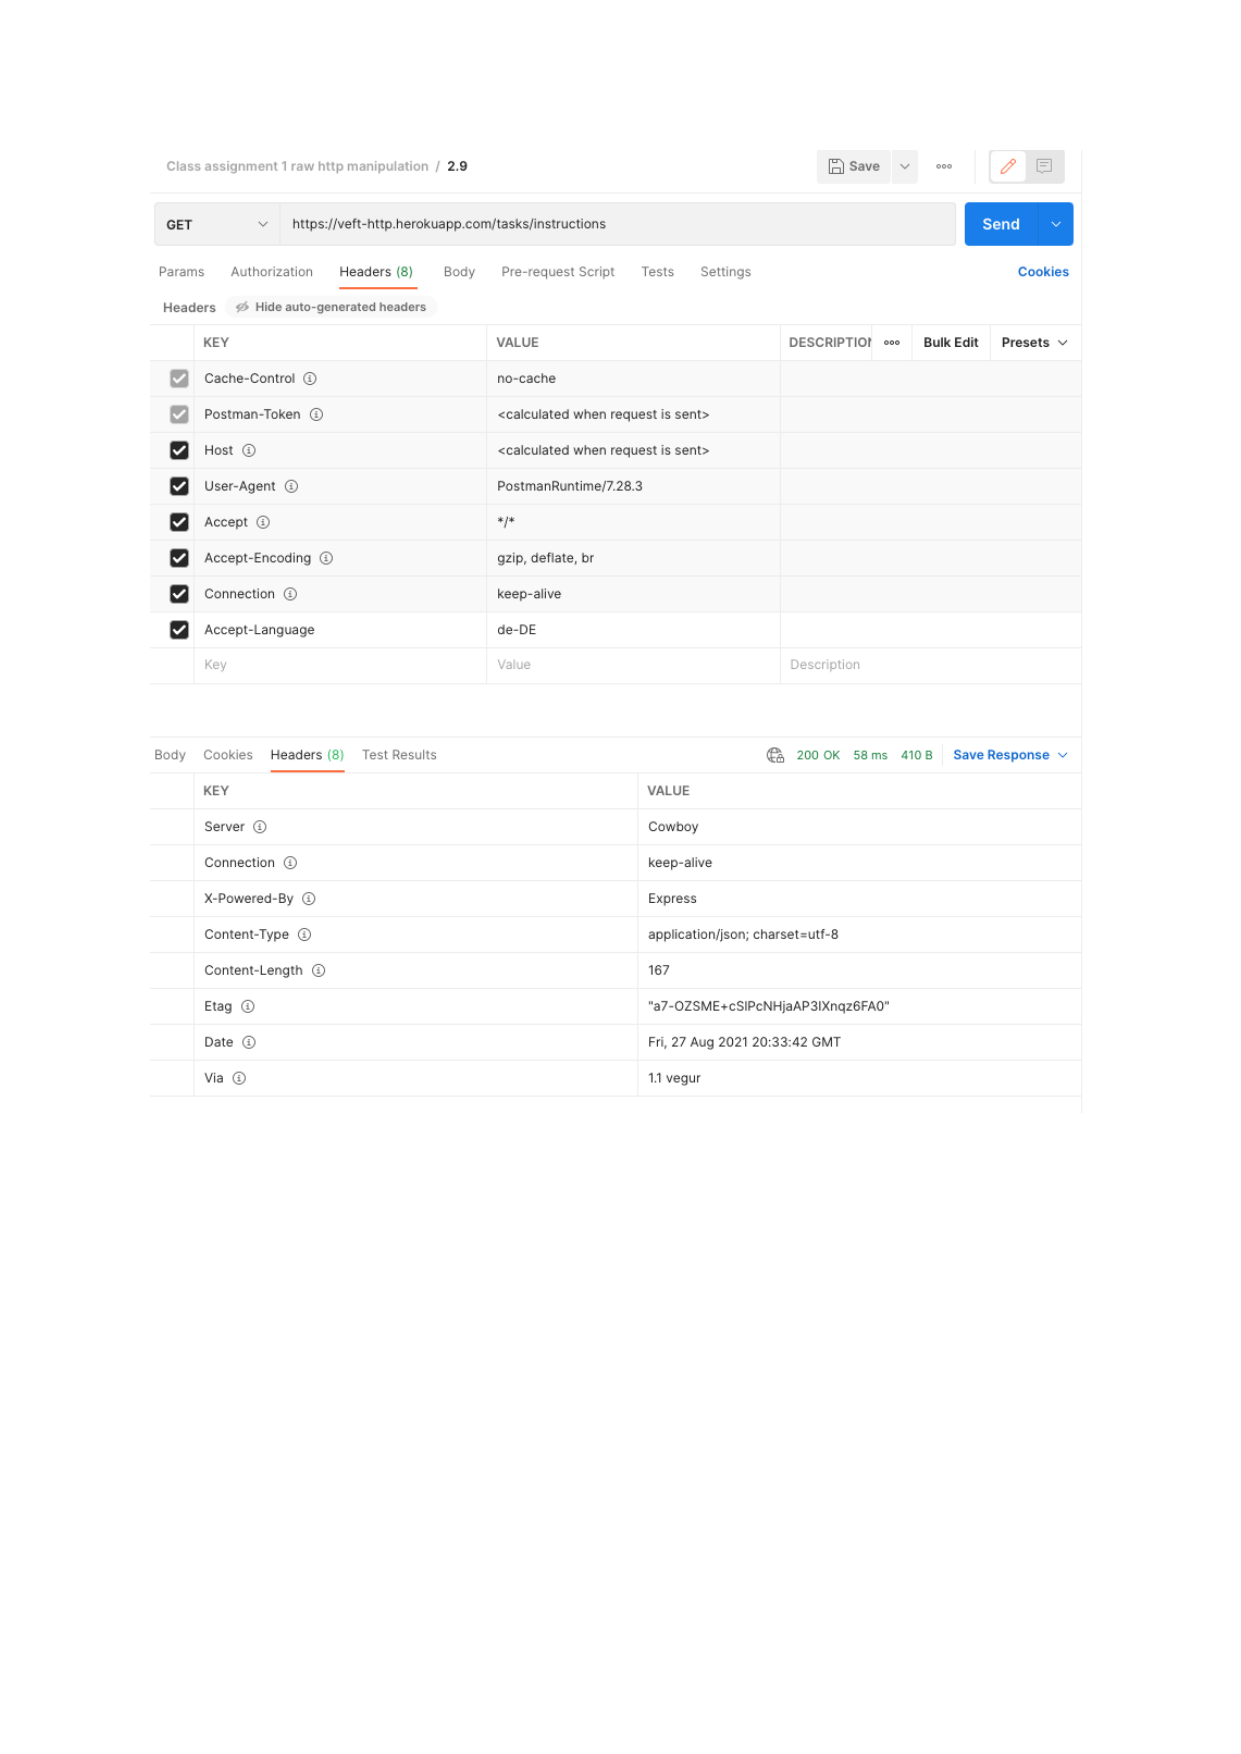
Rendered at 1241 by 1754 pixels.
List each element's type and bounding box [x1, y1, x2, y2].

picture [150, 150, 1091, 1113]
